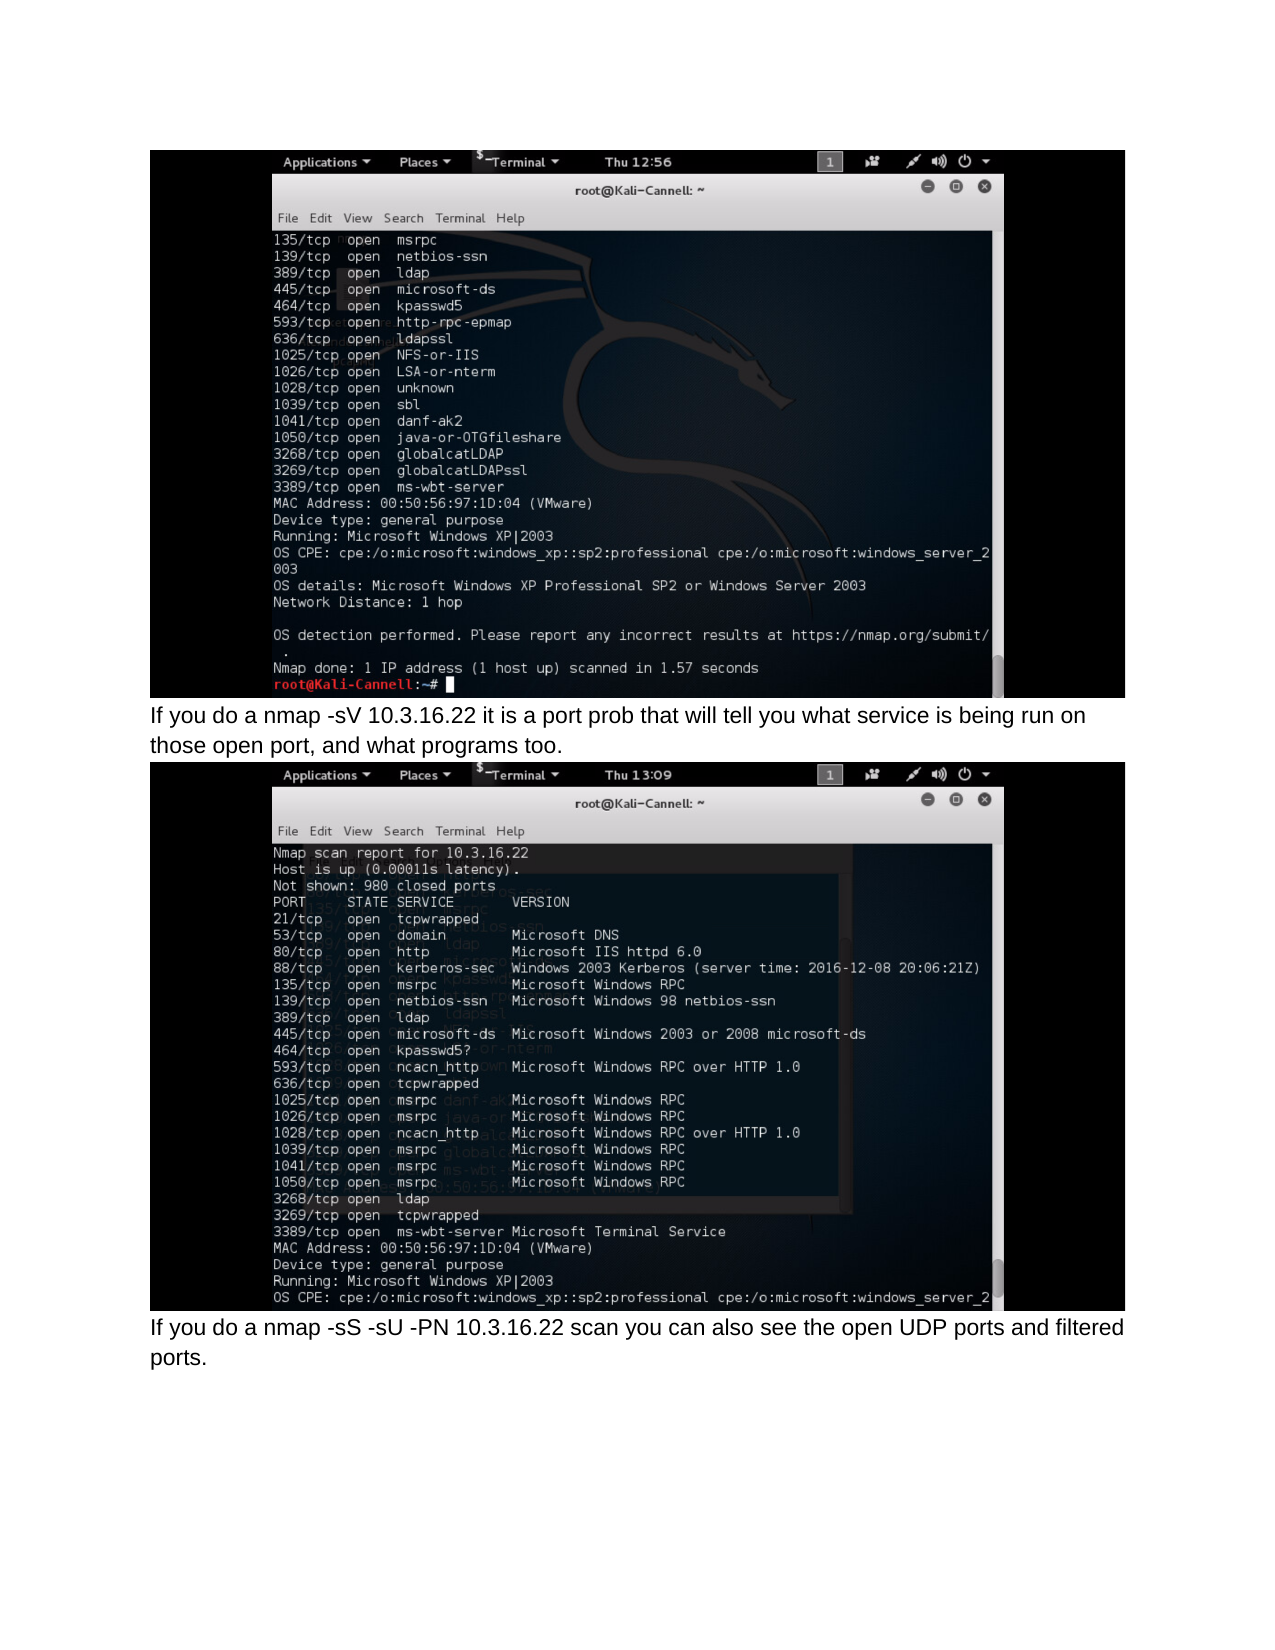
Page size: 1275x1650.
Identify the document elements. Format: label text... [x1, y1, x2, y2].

text If you do a nmap -sV 10.3.16.22 it is a port prob that will tell you what service is being run on those open port, and what programs too. [150, 702, 1125, 758]
picture [150, 762, 1125, 1311]
picture [150, 150, 1125, 698]
text If you do a nmap -sS -sU -PN 10.3.16.22 scan you can also see the open UDP ports and filtered ports. [150, 1314, 1125, 1371]
